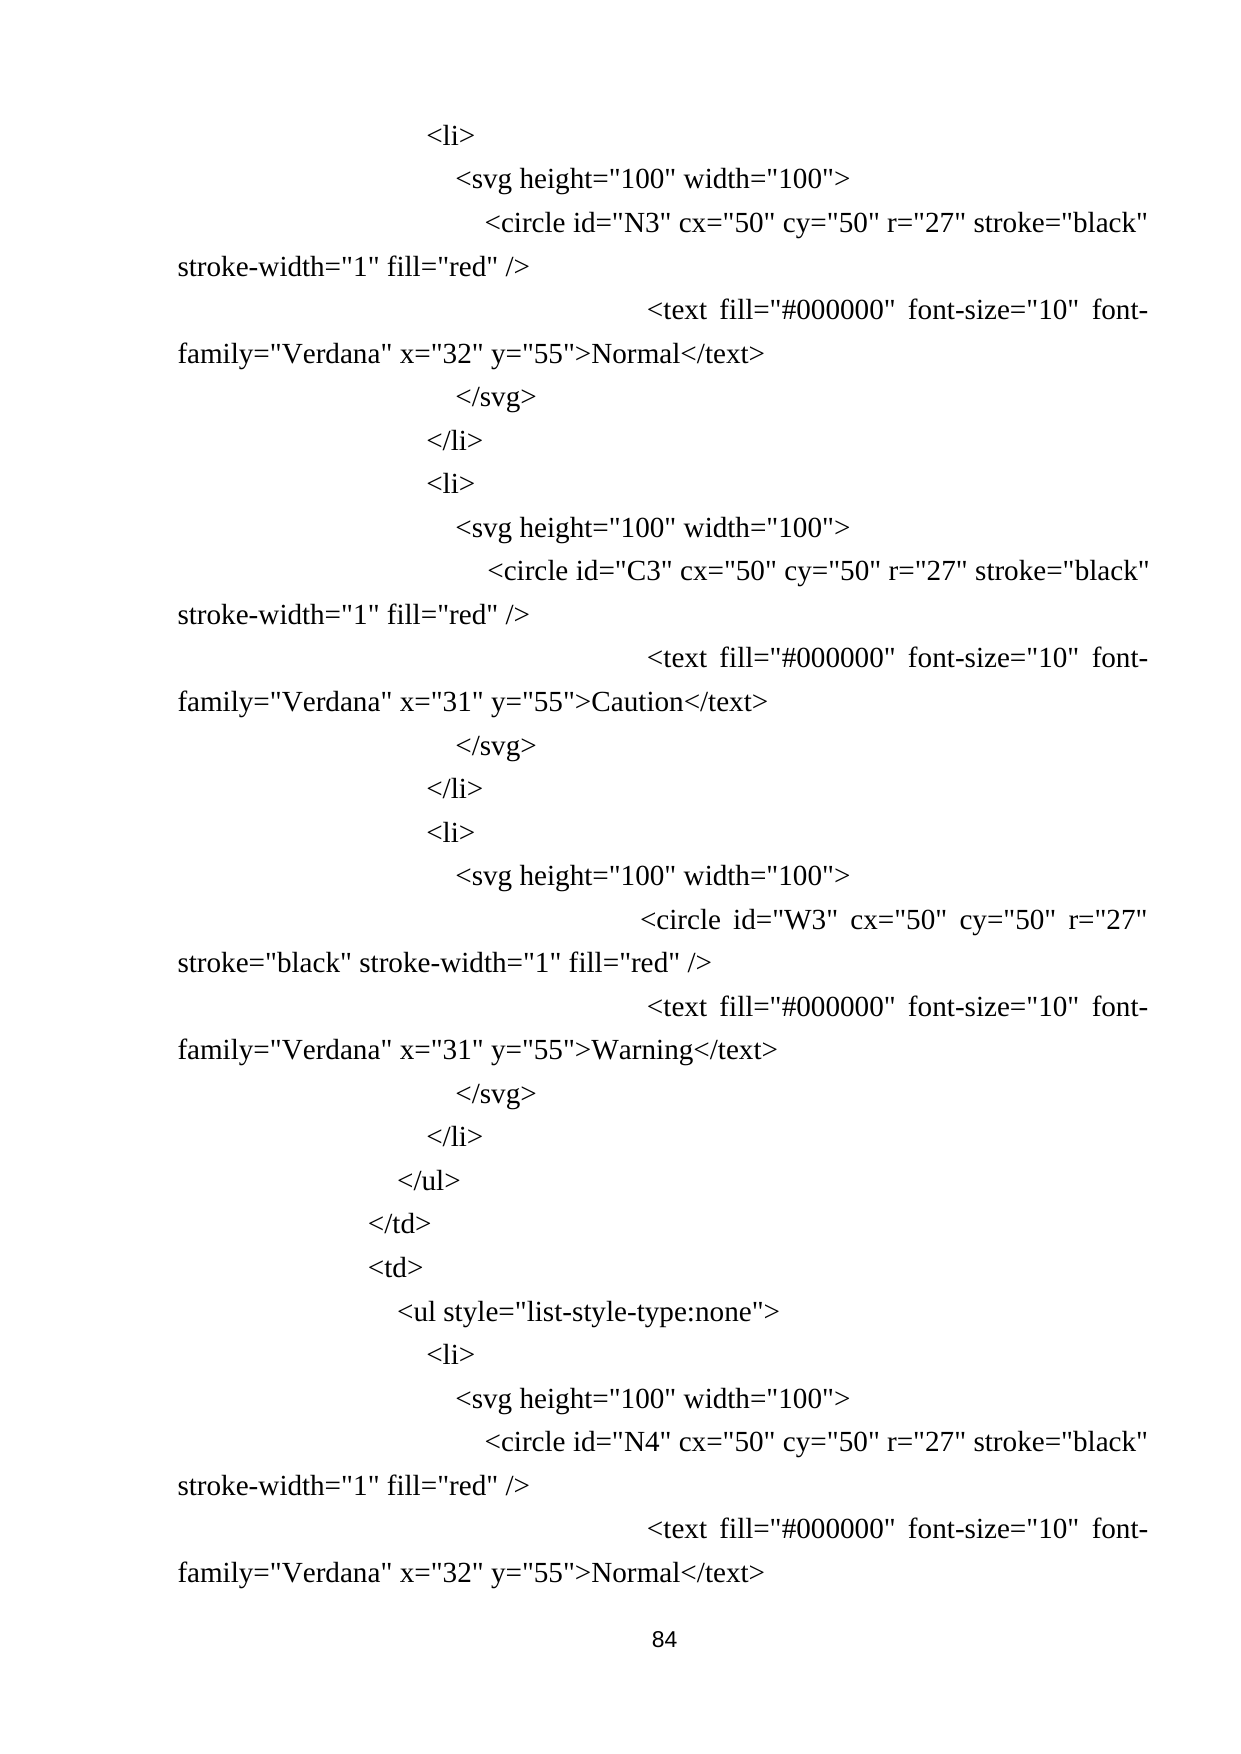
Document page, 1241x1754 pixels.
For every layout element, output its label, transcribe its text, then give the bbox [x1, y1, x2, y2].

text <svg height="100" width="100"> [177, 510, 1152, 543]
text <text fill="#000000" font-size="10" font-family="Verdana" x="32" y="55">Normal</text> [177, 292, 1152, 369]
text <circle id="N3" cx="50" cy="50" r="27" stroke="black" stroke-width="1" fill="red" /> [177, 205, 1152, 282]
text </svg> [177, 1076, 1152, 1109]
text <text fill="#000000" font-size="10" font-family="Verdana" x="31" y="55">Warning</text> [177, 989, 1152, 1066]
text <text fill="#000000" font-size="10" font-family="Verdana" x="32" y="55">Normal</text> [177, 1511, 1152, 1588]
text <li> [177, 466, 1152, 500]
text </ul> [177, 1163, 1152, 1197]
text <text fill="#000000" font-size="10" font-family="Verdana" x="31" y="55">Caution</text> [177, 641, 1152, 718]
text </td> [177, 1207, 1152, 1240]
text </li> [177, 423, 1152, 456]
text <circle id="W3" cx="50" cy="50" r="27" stroke="black" stroke-width="1" fill="red" /> [177, 902, 1152, 979]
text <li> [177, 1337, 1152, 1371]
text <li> [177, 118, 1152, 152]
text <circle id="C3" cx="50" cy="50" r="27" stroke="black" stroke-width="1" fill="red" /> [177, 553, 1152, 631]
text </li> [177, 1119, 1152, 1153]
text <li> [177, 815, 1152, 848]
text <svg height="100" width="100"> [177, 1381, 1152, 1414]
text </li> [177, 771, 1152, 805]
text <circle id="N4" cx="50" cy="50" r="27" stroke="black" stroke-width="1" fill="red" /> [177, 1424, 1152, 1501]
text </svg> [177, 728, 1152, 761]
text </svg> [177, 379, 1152, 413]
text <td> [177, 1250, 1152, 1284]
text <ul style="list-style-type:none"> [177, 1294, 1152, 1327]
text <svg height="100" width="100"> [177, 162, 1152, 195]
text <svg height="100" width="100"> [177, 858, 1152, 892]
